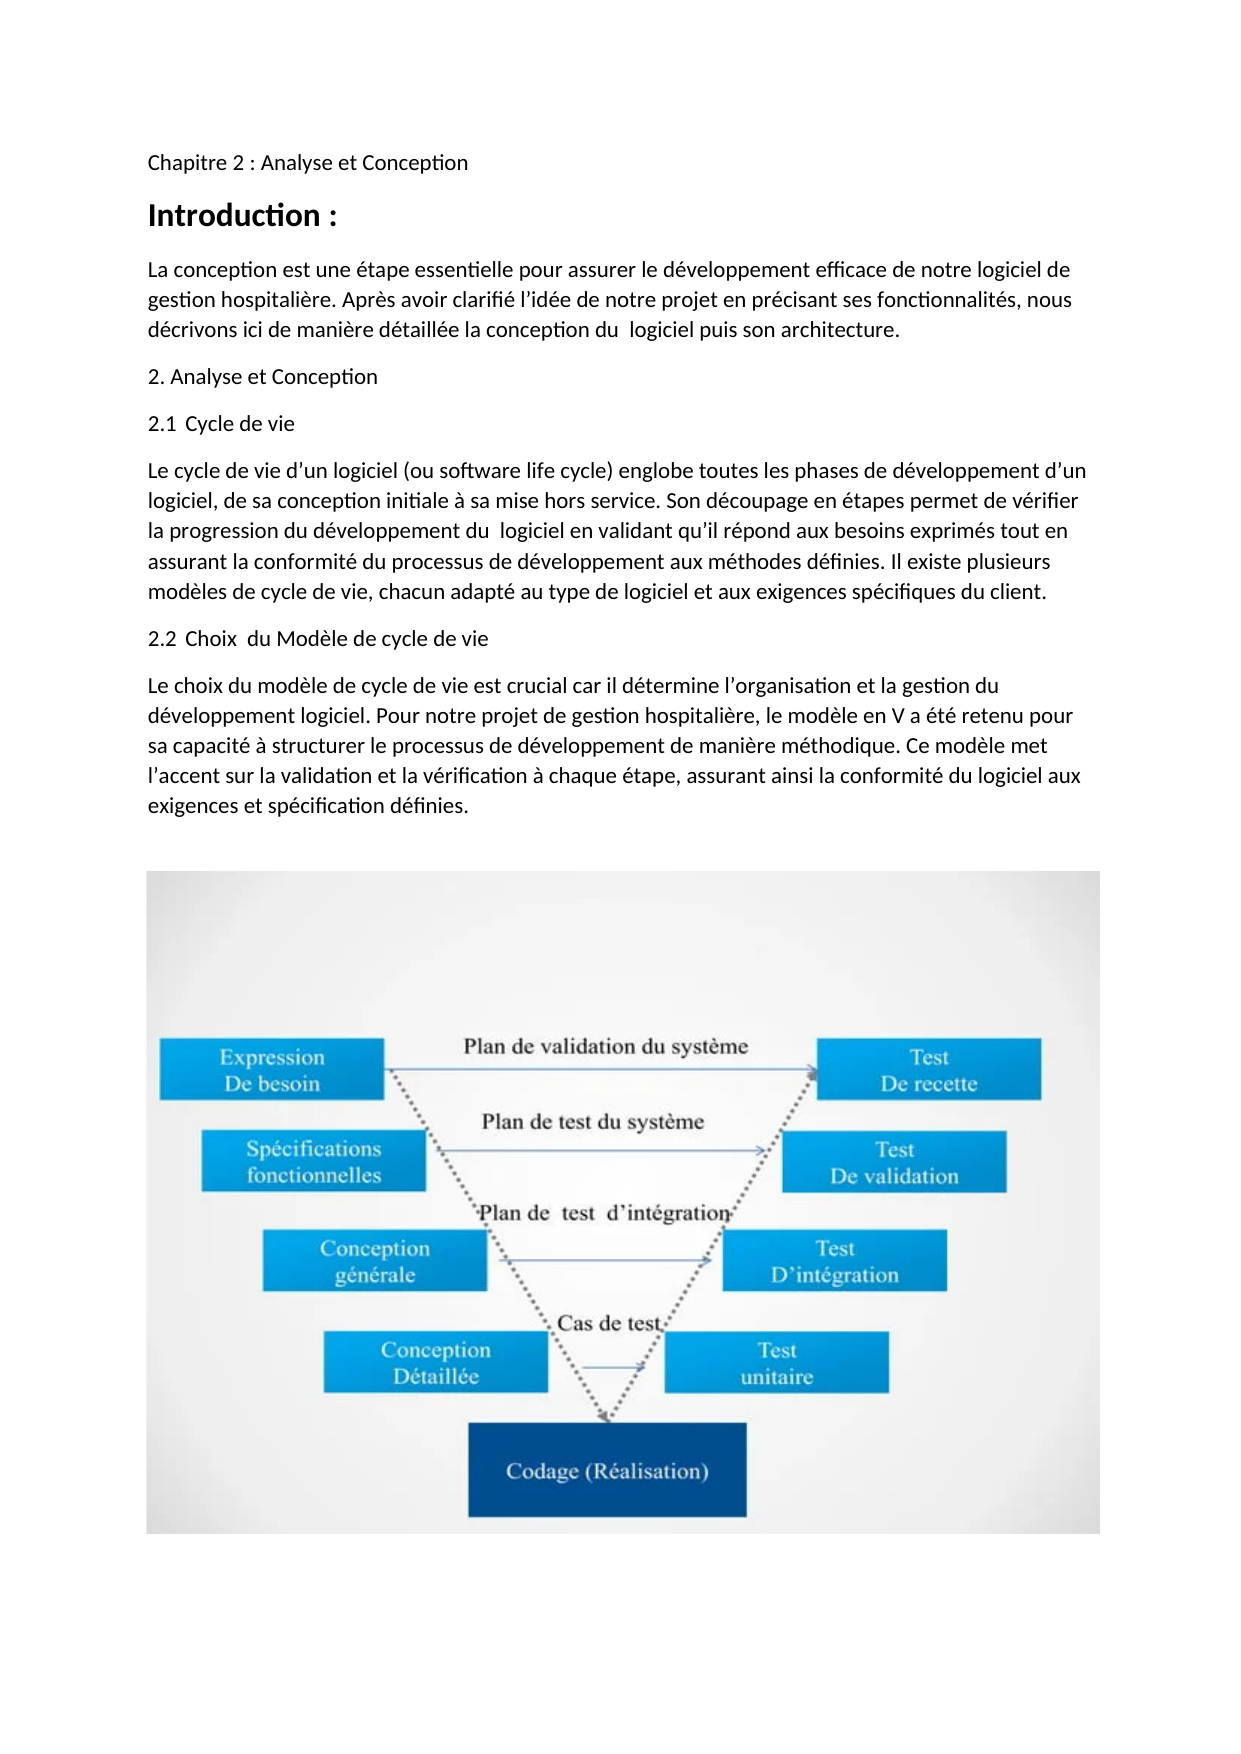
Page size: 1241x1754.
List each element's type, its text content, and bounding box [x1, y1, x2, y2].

text 2. Analyse et Conception [148, 362, 1093, 390]
list Cycle de vie [148, 409, 1093, 437]
list Choix du Modèle de cycle de vie [148, 624, 1093, 652]
text La conception est une étape essentielle pour assurer le développement efficace de notre logiciel de gestion hospitalière. Après avoir clarifié l’idée de notre projet en précisant ses fonctionnalités, nous décrivons ici de manière détaillée la conception du logiciel puis son architecture. [148, 255, 1093, 343]
text Le cycle de vie d’un logiciel (ou software life cycle) englobe toutes les phases de développement d’un logiciel, de sa conception initiale à sa mise hors service. Son découpage en étapes permet de vérifier la progression du développement du logiciel en validant qu’il répond aux besoins exprimés tout en assurant la conformité du processus de développement aux méthodes définies. Il existe plusieurs modèles de cycle de vie, chacun adapté au type de logiciel et aux exigences spécifiques du client. [148, 456, 1093, 605]
picture [146, 871, 1100, 1534]
text Introduction : [148, 194, 1093, 235]
text Chapitre 2 : Analyse et Conception [148, 148, 1093, 176]
text Le choix du modèle de cycle de vie est crucial car il détermine l’organisation et la gestion du développement logiciel. Pour notre projet de gestion hospitalière, le modèle en V a été retenu pour sa capacité à structurer le processus de développement de manière méthodique. Ce modèle met l’accent sur la validation et la vérification à chaque étape, assurant ainsi la conformité du logiciel aux exigences et spécification définies. [148, 671, 1093, 819]
